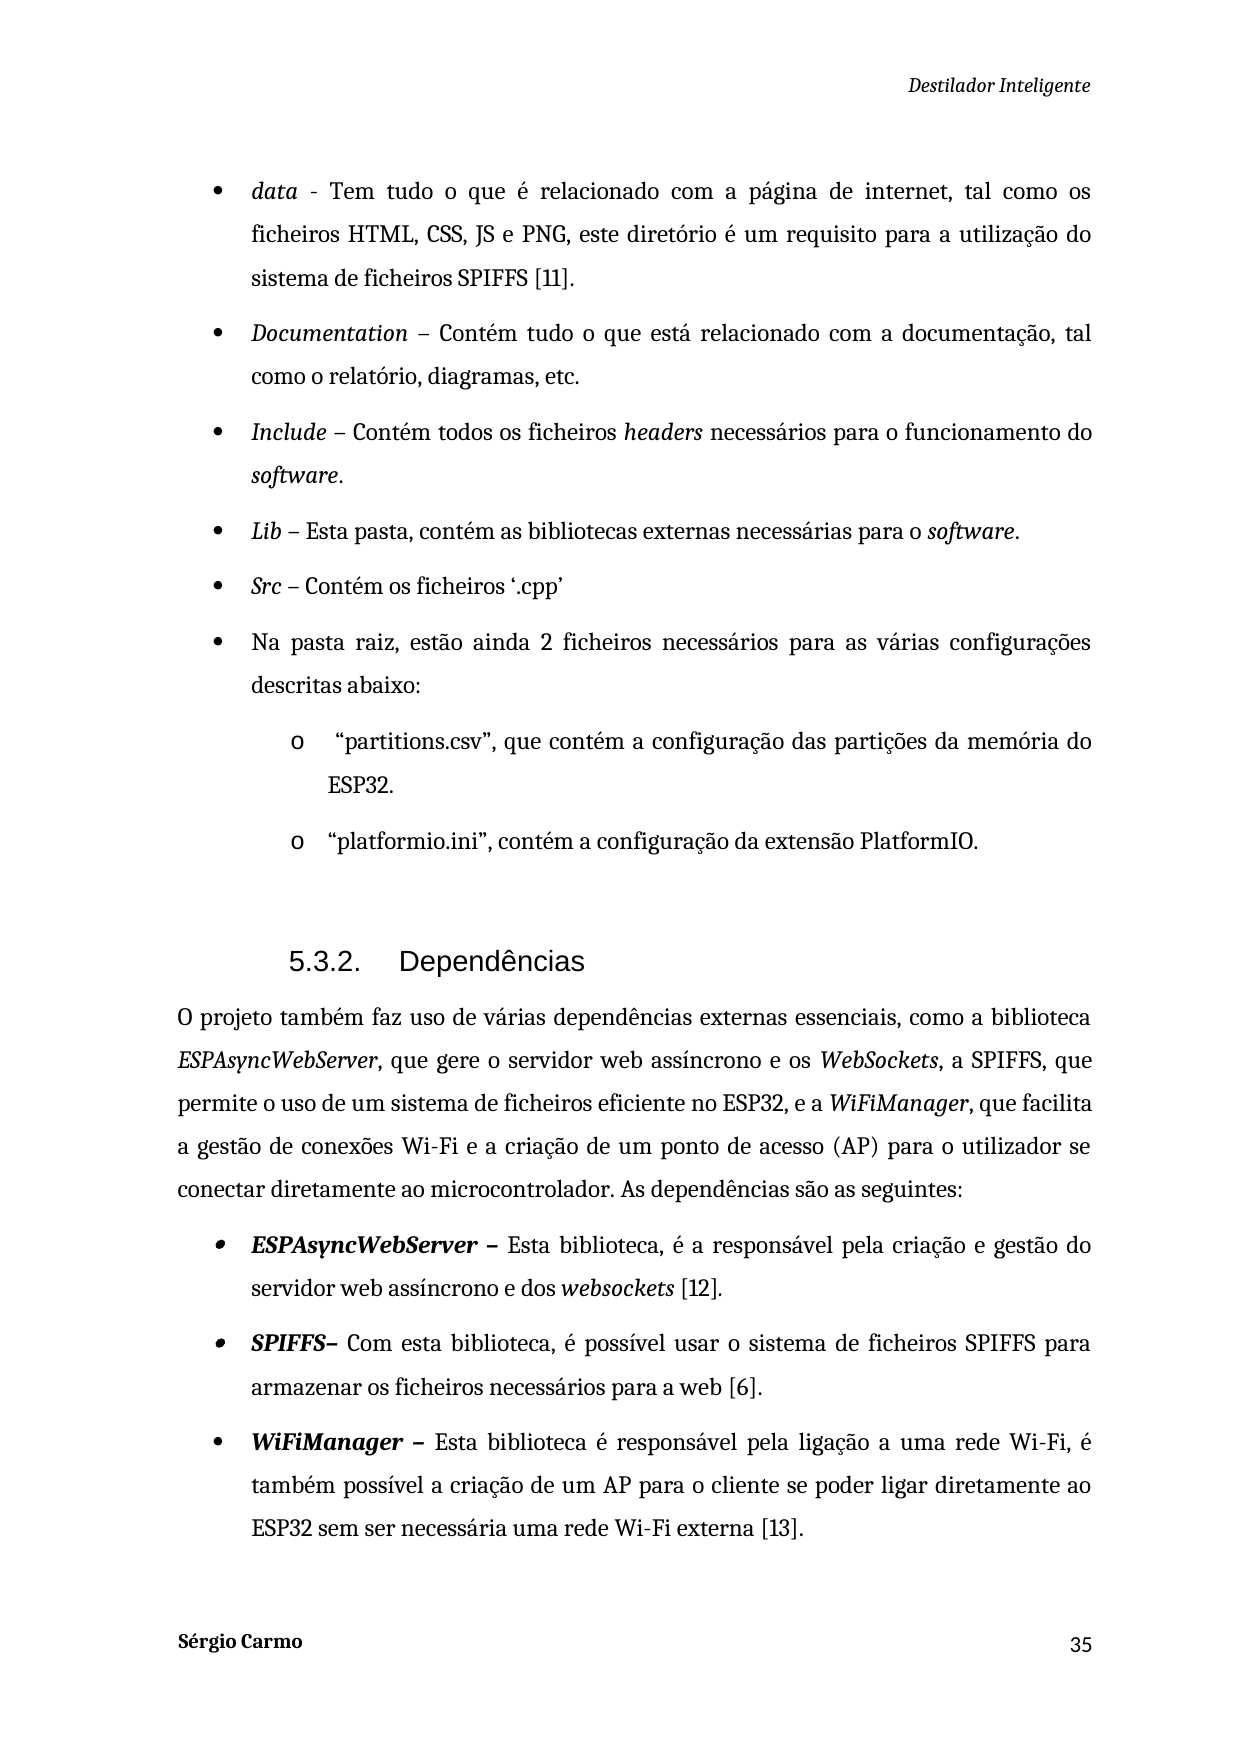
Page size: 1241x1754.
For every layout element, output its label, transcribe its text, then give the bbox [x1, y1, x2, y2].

list Include – Contém todos os ficheiros headers necessários para o funcionamento do software. [213, 418, 1092, 490]
list “partitions.csv”, que contém a configuração das partições da memória do ESP32. [290, 727, 1092, 800]
list Na pasta raiz, estão ainda 2 ficheiros necessários para as várias configurações descritas abaixo: [213, 628, 1092, 700]
subtitle Dependências [288, 944, 1092, 977]
list data - Tem tudo o que é relacionado com a página de internet, tal como os ficheiros HTML, CSS, JS e PNG, este diretório é um requisito para a utilização do sistema de ficheiros SPIFFS. [213, 177, 1092, 292]
text O projeto também faz uso de várias dependências externas essenciais, como a biblioteca ESPAsyncWebServer, que gere o servidor web assíncrono e os WebSockets, a SPIFFS, que permite o uso de um sistema de ficheiros eficiente no ESP32, e a WiFiManager, que facilita a gestão de conexões Wi-Fi e a criação de um ponto de acesso (AP) para o utilizador se conectar diretamente ao microcontrolador. As dependências são as seguintes: [177, 1002, 1092, 1204]
list “platformio.ini”, contém a configuração da extensão PlatformIO. [290, 827, 1092, 857]
list WiFiManager – Esta biblioteca é responsável pela ligação a uma rede Wi-Fi, é também possível a criação de um AP para o cliente se poder ligar diretamente ao ESP32 sem ser necessária uma rede Wi-Fi externa. [213, 1428, 1092, 1543]
list Src – Contém os ficheiros ‘.cpp’ [213, 572, 1092, 601]
list SPIFFS– Com esta biblioteca, é possível usar o sistema de ficheiros SPIFFS para armazenar os ficheiros necessários para a web. [213, 1329, 1092, 1401]
list Lib – Esta pasta, contém as bibliotecas externas necessárias para o software. [213, 517, 1092, 545]
list Documentation – Contém tudo o que está relacionado com a documentação, tal como o relatório, diagramas, etc. [213, 319, 1092, 391]
list ESPAsyncWebServer – Esta biblioteca, é a responsável pela criação e gestão do servidor web assíncrono e dos websockets. [213, 1231, 1092, 1302]
